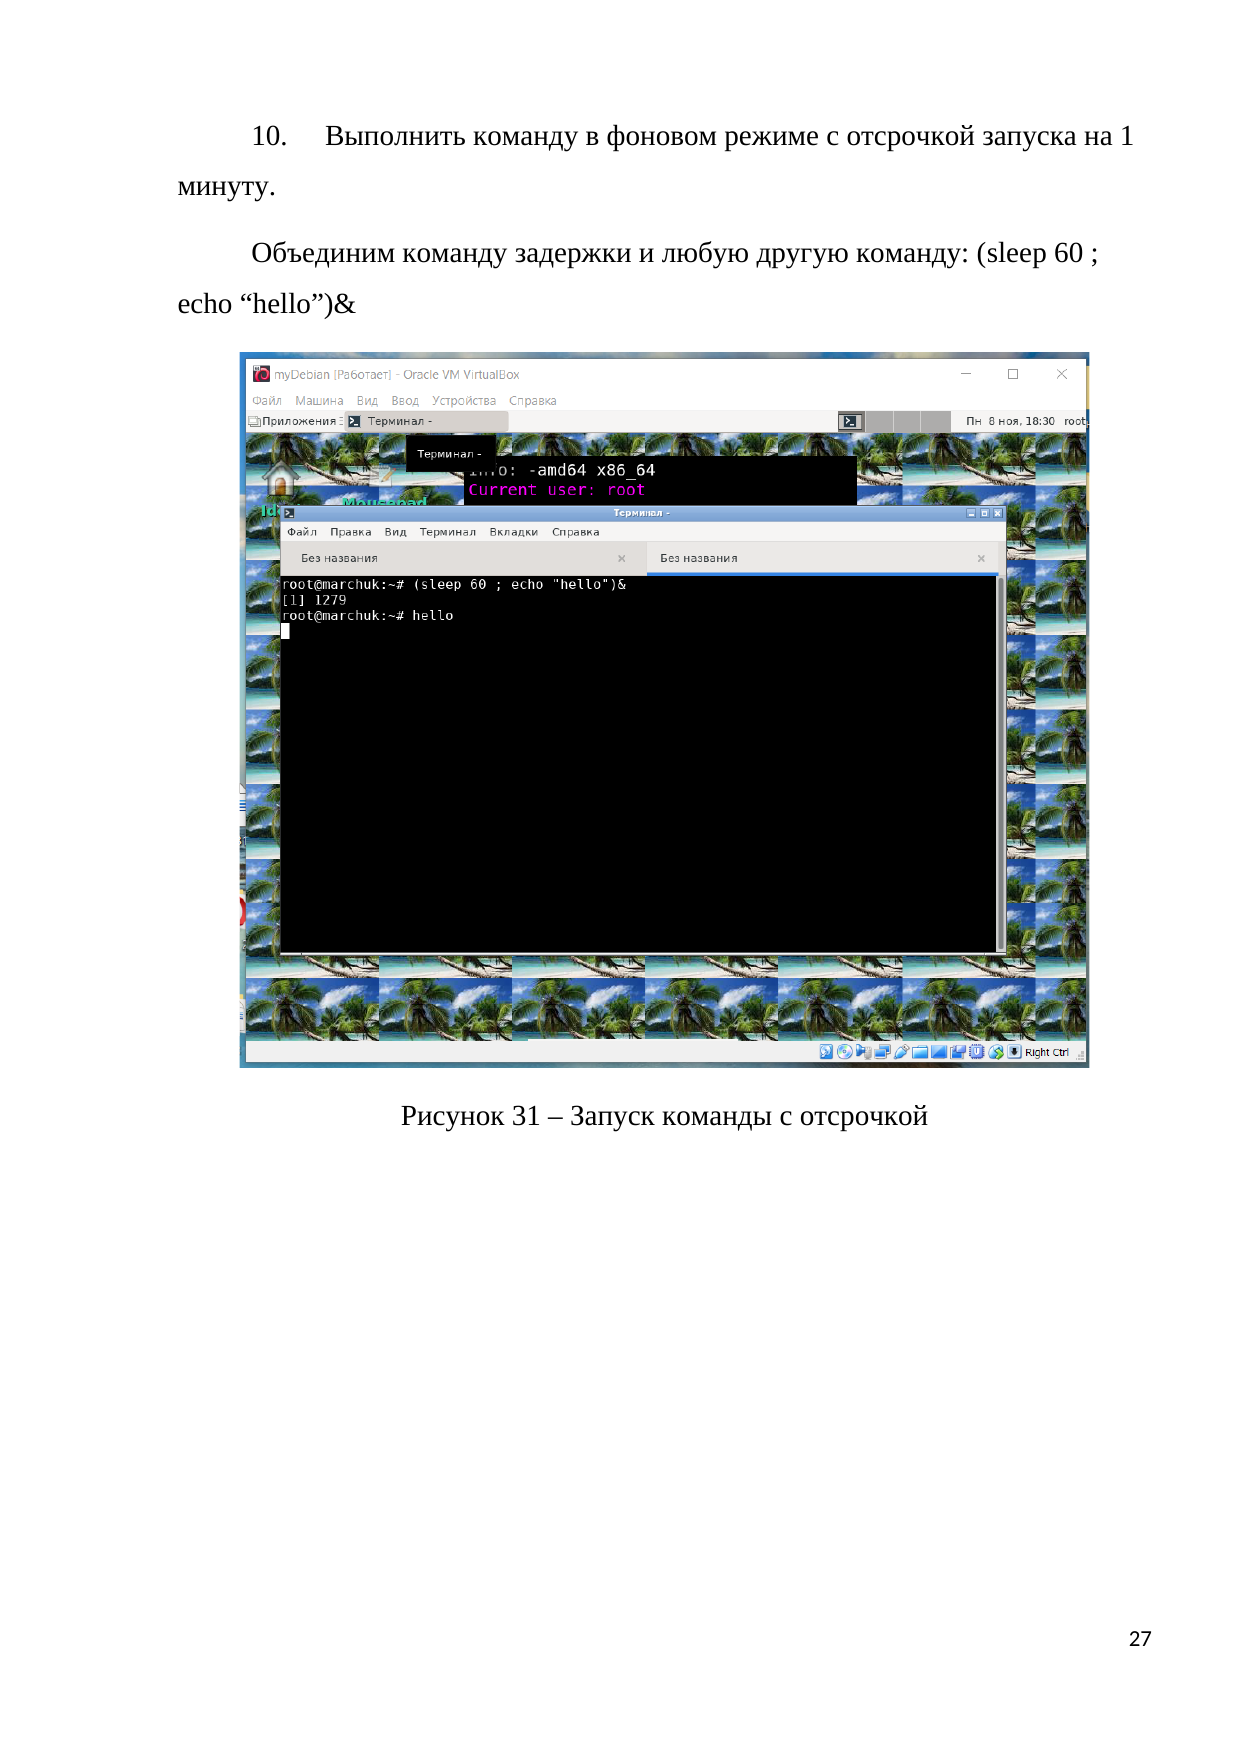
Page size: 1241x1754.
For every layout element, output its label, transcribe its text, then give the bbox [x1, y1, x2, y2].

text Объединим команду задержки и любую другую команду: (sleep 60 ; echo “hello”)& [177, 235, 1152, 319]
text Рисунок 31 – Запуск команды с отсрочкой [177, 1098, 1152, 1132]
picture [239, 352, 1090, 1068]
text 10. Выполнить команду в фоновом режиме с отсрочкой запуска на 1 минуту. [177, 118, 1152, 202]
